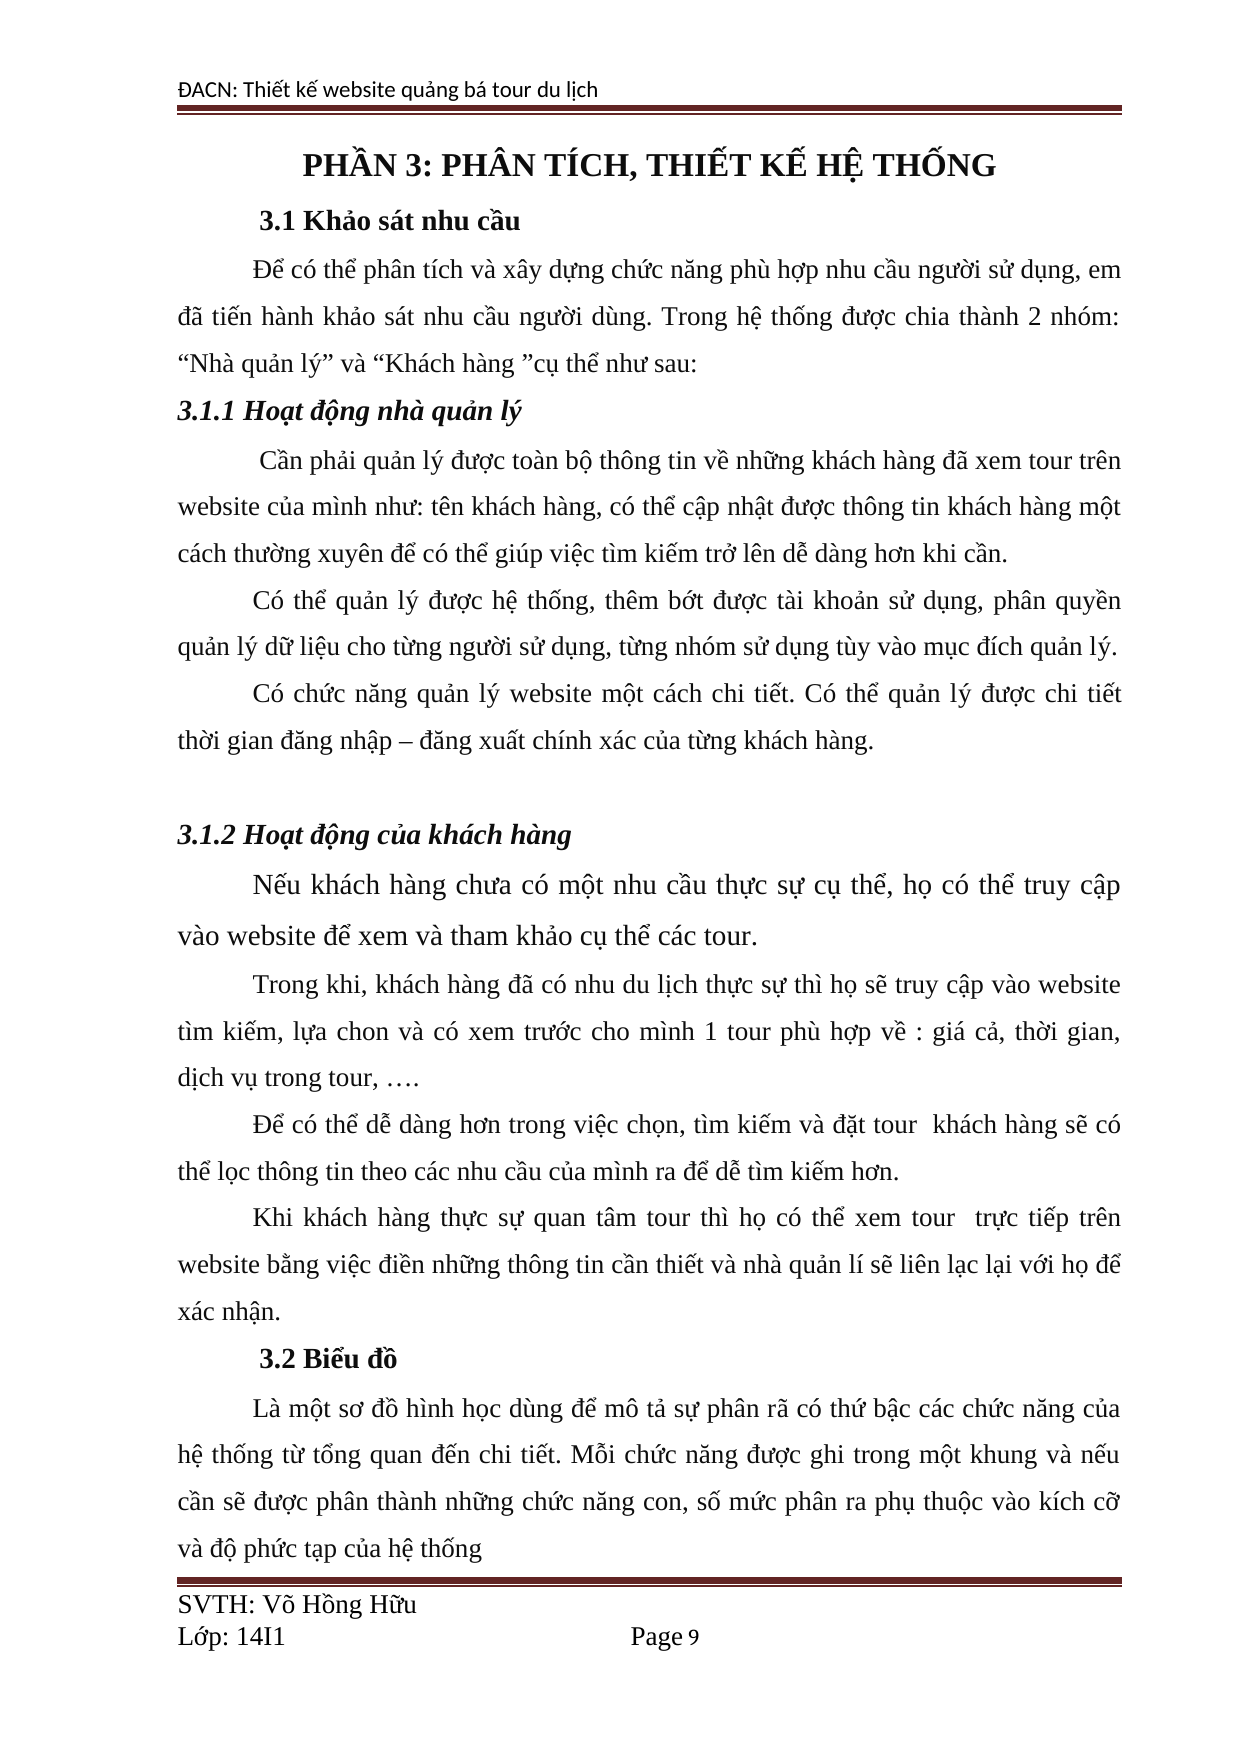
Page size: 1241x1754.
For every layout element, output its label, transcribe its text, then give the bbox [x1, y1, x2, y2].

text Để có thể phân tích và xây dựng chức năng phù hợp nhu cầu người sử dụng, em đã tiến hành khảo sát nhu cầu người dùng. Trong hệ thống được chia thành 2 nhóm: “Nhà quản lý” và “Khách hàng ”cụ thể như sau: [177, 253, 1122, 378]
subtitle PHẦN 3: PHÂN TÍCH, THIẾT KẾ HỆ THỐNG [177, 146, 1122, 184]
text Khi khách hàng thực sự quan tâm tour thì họ có thể xem tour trực tiếp trên website bằng việc điền những thông tin cần thiết và nhà quản lí sẽ liên lạc lại với họ để xác nhận. [177, 1201, 1122, 1326]
text Có chức năng quản lý website một cách chi tiết. Có thể quản lý được chi tiết thời gian đăng nhập – đăng xuất chính xác của từng khách hàng. [177, 677, 1122, 755]
subtitle 3.1.2 Hoạt động của khách hàng [177, 817, 1122, 851]
text Để có thể dễ dàng hơn trong việc chọn, tìm kiếm và đặt tour khách hàng sẽ có thể lọc thông tin theo các nhu cầu của mình ra để dễ tìm kiếm hơn. [177, 1108, 1122, 1186]
subtitle 3.1 Khảo sát nhu cầu [259, 203, 1122, 237]
text Trong khi, khách hàng đã có nhu du lịch thực sự thì họ sẽ truy cập vào website tìm kiếm, lựa chon và có xem trước cho mình 1 tour phù hợp về : giá cả, thời gian, dịch vụ trong tour, …. [177, 968, 1122, 1092]
subtitle 3.1.1 Hoạt động nhà quản lý [177, 393, 1122, 427]
text Cần phải quản lý được toàn bộ thông tin về những khách hàng đã xem tour trên website của mình như: tên khách hàng, có thể cập nhật được thông tin khách hàng một cách thường xuyên để có thể giúp việc tìm kiếm trở lên dễ dàng hơn khi cần. [177, 444, 1122, 568]
subtitle Nếu khách hàng chưa có một nhu cầu thực sự cụ thể, họ có thể truy cập vào website để xem và tham khảo cụ thể các tour. [177, 867, 1122, 951]
text Có thể quản lý được hệ thống, thêm bớt được tài khoản sử dụng, phân quyền quản lý dữ liệu cho từng người sử dụng, từng nhóm sử dụng tùy vào mục đích quản lý. [177, 584, 1122, 662]
subtitle 3.2 Biểu đồ [259, 1341, 1122, 1375]
text Là một sơ đồ hình học dùng để mô tả sự phân rã có thứ bậc các chức năng của hệ thống từ tổng quan đến chi tiết. Mỗi chức năng được ghi trong một khung và nếu cần sẽ được phân thành những chức năng con, số mức phân ra phụ thuộc vào kích cỡ và độ phức tạp của hệ thống [177, 1392, 1122, 1563]
